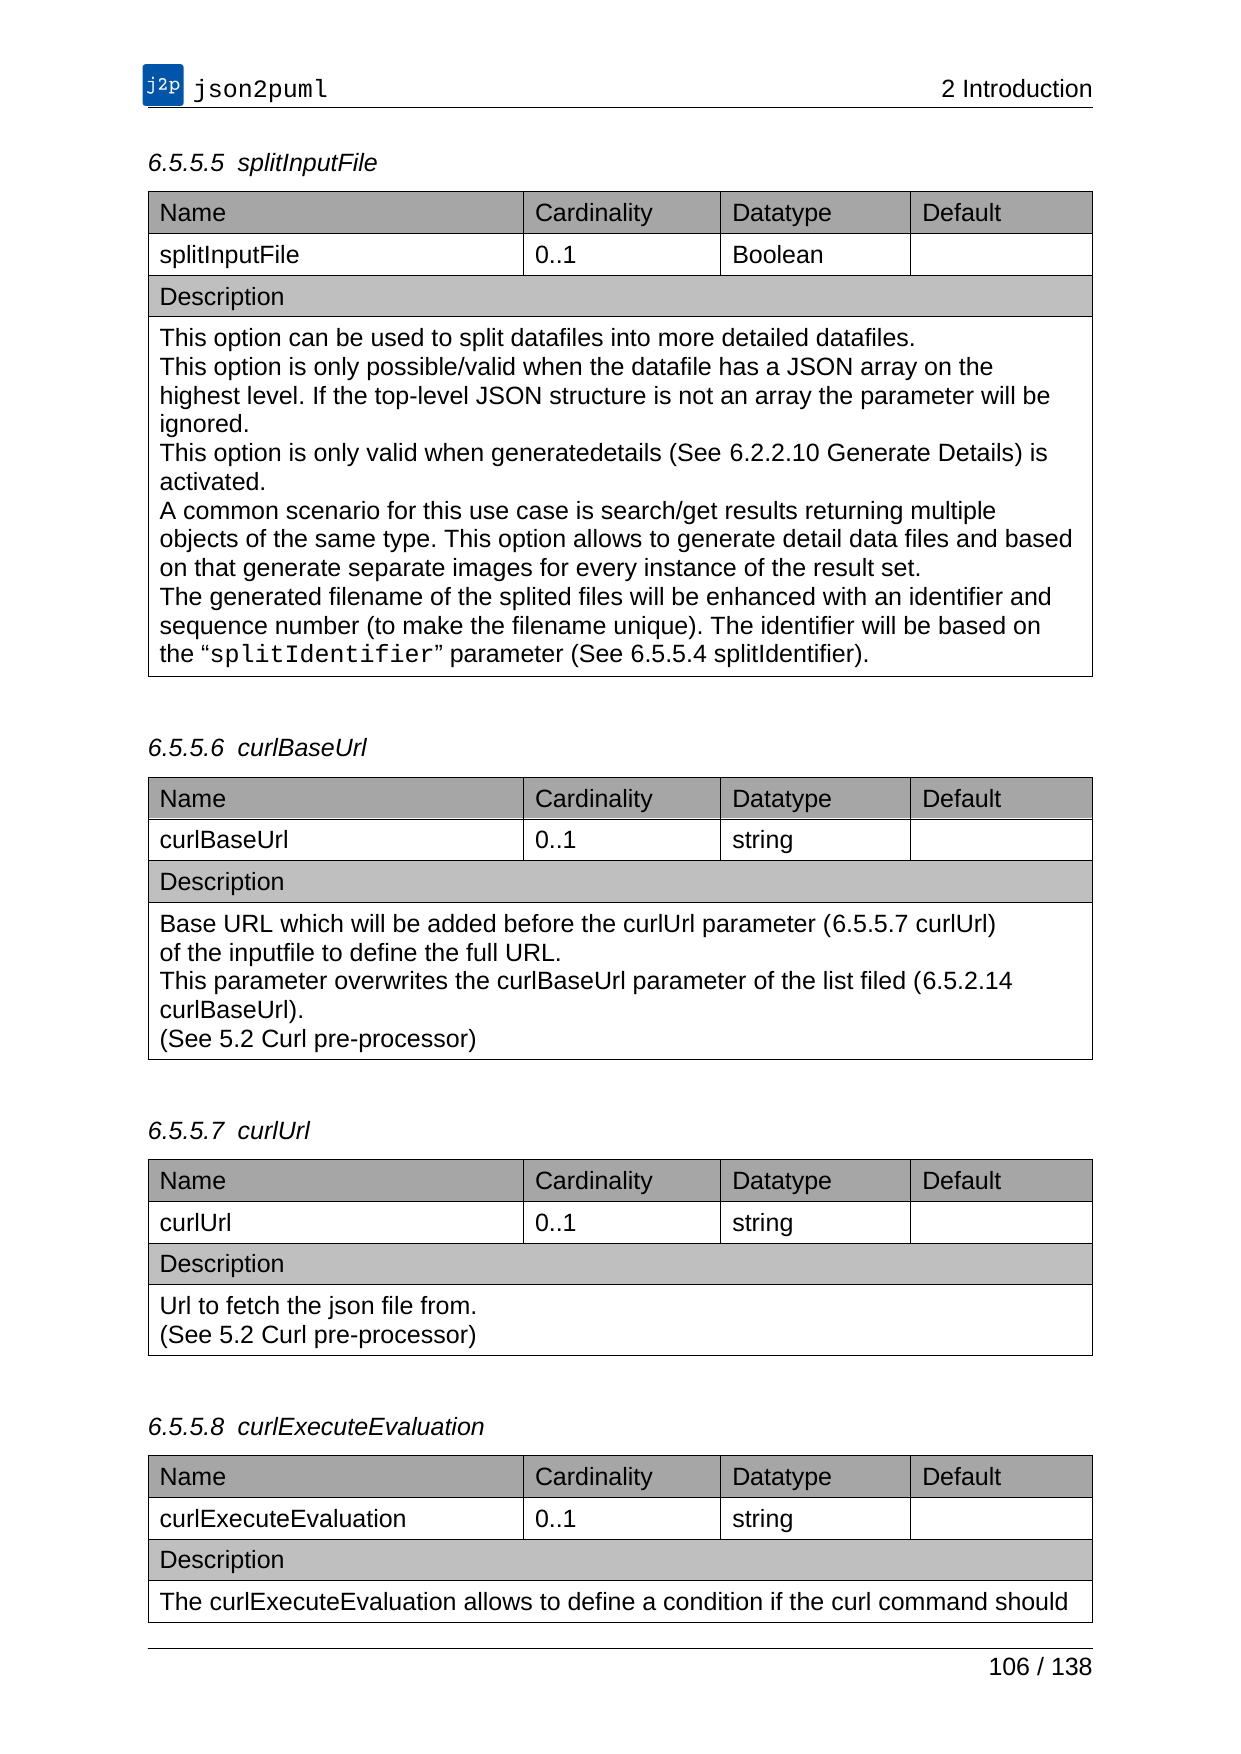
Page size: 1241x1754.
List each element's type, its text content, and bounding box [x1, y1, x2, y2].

subtitle curlUrl [148, 1116, 1093, 1144]
subtitle curlExecuteEvaluation [148, 1412, 1093, 1440]
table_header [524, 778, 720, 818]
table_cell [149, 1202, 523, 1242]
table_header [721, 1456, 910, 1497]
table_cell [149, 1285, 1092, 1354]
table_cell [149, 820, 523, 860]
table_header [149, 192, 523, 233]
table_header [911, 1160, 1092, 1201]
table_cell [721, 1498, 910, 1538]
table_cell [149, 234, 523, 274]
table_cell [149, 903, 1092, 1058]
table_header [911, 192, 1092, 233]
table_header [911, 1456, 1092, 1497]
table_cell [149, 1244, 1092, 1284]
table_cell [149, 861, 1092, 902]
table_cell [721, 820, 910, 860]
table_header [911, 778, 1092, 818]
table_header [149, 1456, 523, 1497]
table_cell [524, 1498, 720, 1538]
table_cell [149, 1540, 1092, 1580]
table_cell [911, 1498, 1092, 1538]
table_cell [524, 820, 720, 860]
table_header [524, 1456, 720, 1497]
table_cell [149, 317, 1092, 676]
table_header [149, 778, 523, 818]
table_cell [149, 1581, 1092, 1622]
subtitle splitInputFile [148, 148, 1093, 176]
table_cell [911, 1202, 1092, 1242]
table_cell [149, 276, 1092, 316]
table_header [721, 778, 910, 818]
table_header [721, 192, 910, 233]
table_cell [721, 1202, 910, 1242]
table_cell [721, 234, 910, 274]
picture [142, 64, 184, 106]
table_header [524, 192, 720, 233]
subtitle curlBaseUrl [148, 733, 1093, 762]
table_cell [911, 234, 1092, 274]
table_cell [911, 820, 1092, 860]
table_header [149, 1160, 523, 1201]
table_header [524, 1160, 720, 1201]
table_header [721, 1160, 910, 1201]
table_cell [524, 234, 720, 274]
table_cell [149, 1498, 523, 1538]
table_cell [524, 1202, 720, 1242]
